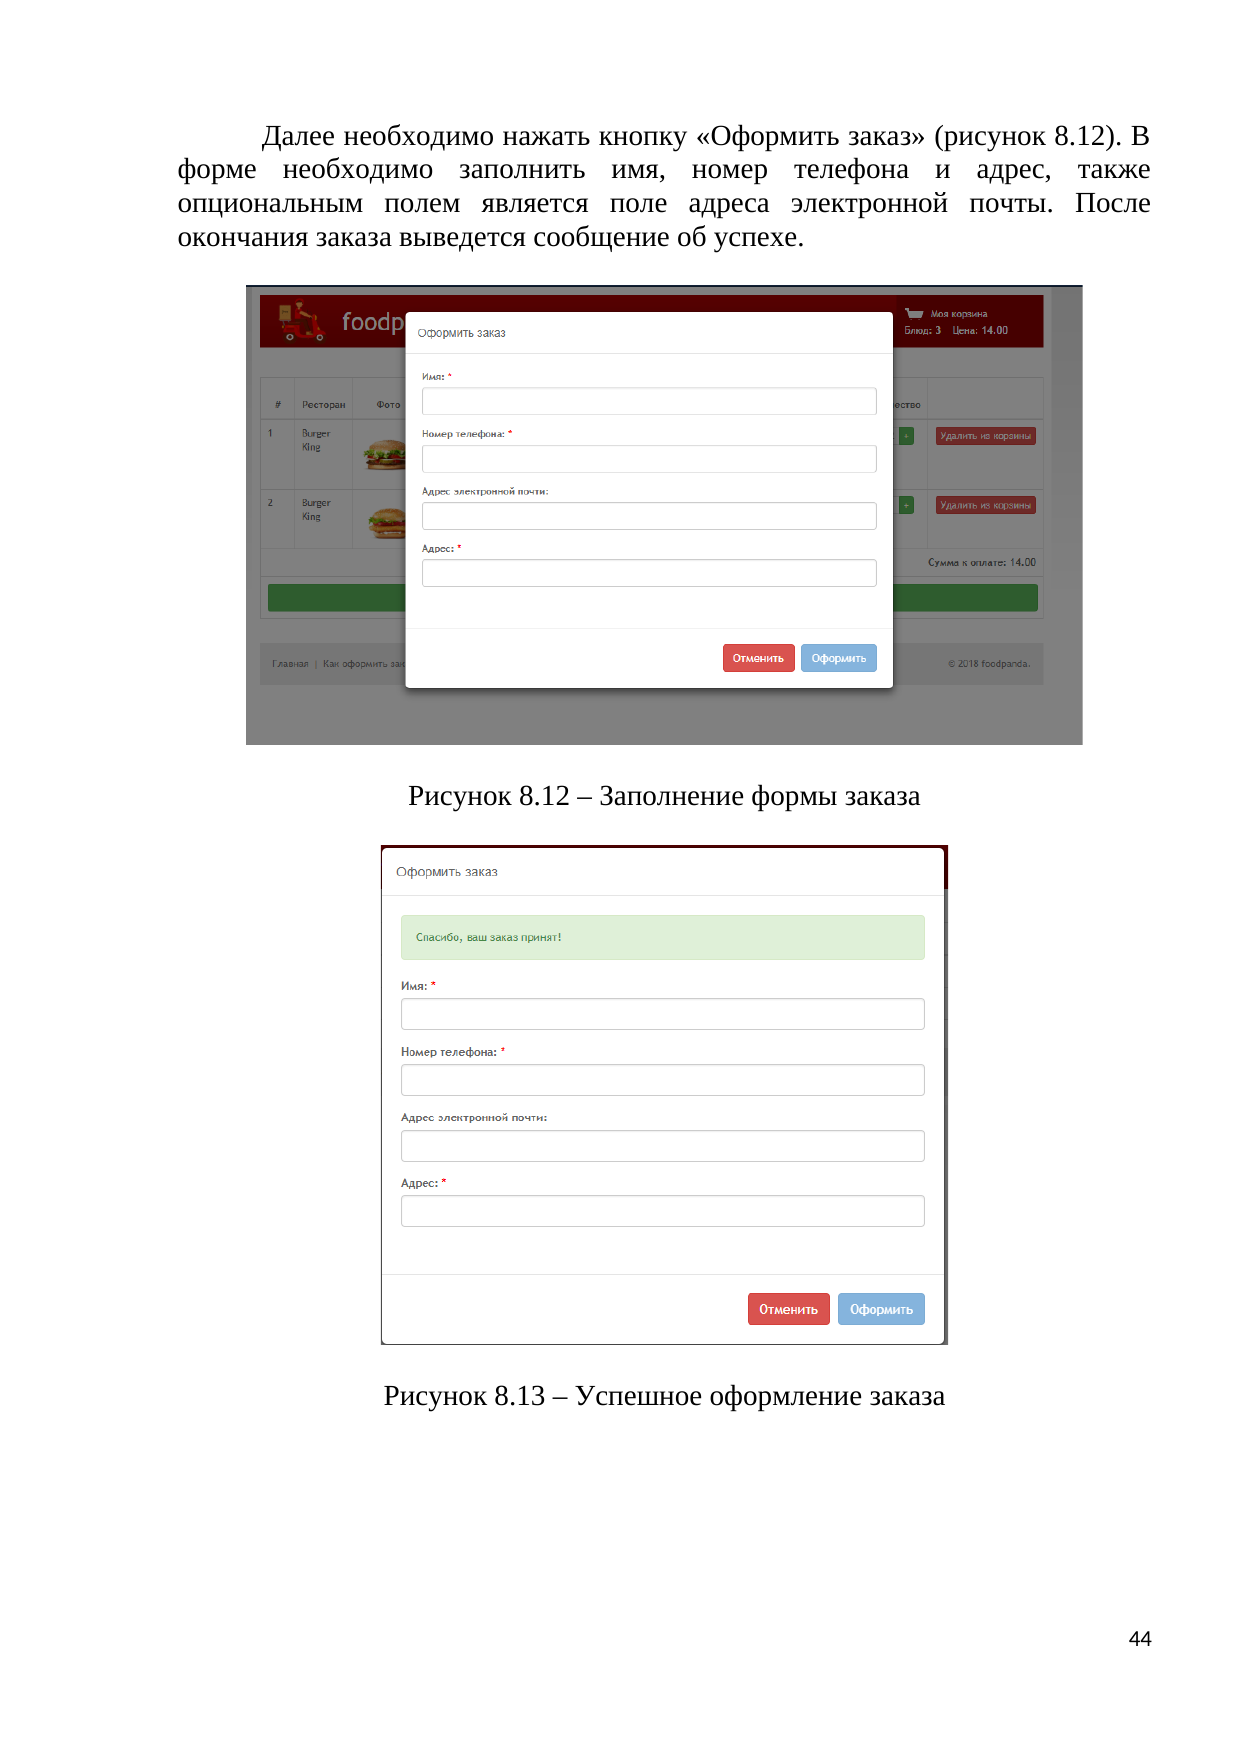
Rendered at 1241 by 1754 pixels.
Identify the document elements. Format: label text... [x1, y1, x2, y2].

text Рисунок 8.12 – Заполнение формы заказа [177, 778, 1152, 812]
picture [380, 845, 949, 1345]
text Далее необходимо нажать кнопку «Оформить заказ» (рисунок 8.12). В форме необходимо заполнить имя, номер телефона и адрес, также опциональным полем является поле адреса электронной почты. После окончания заказа выведется сообщение об успехе. [177, 118, 1152, 252]
picture [246, 285, 1083, 745]
text Рисунок 8.13 – Успешное оформление заказа [177, 1378, 1152, 1412]
